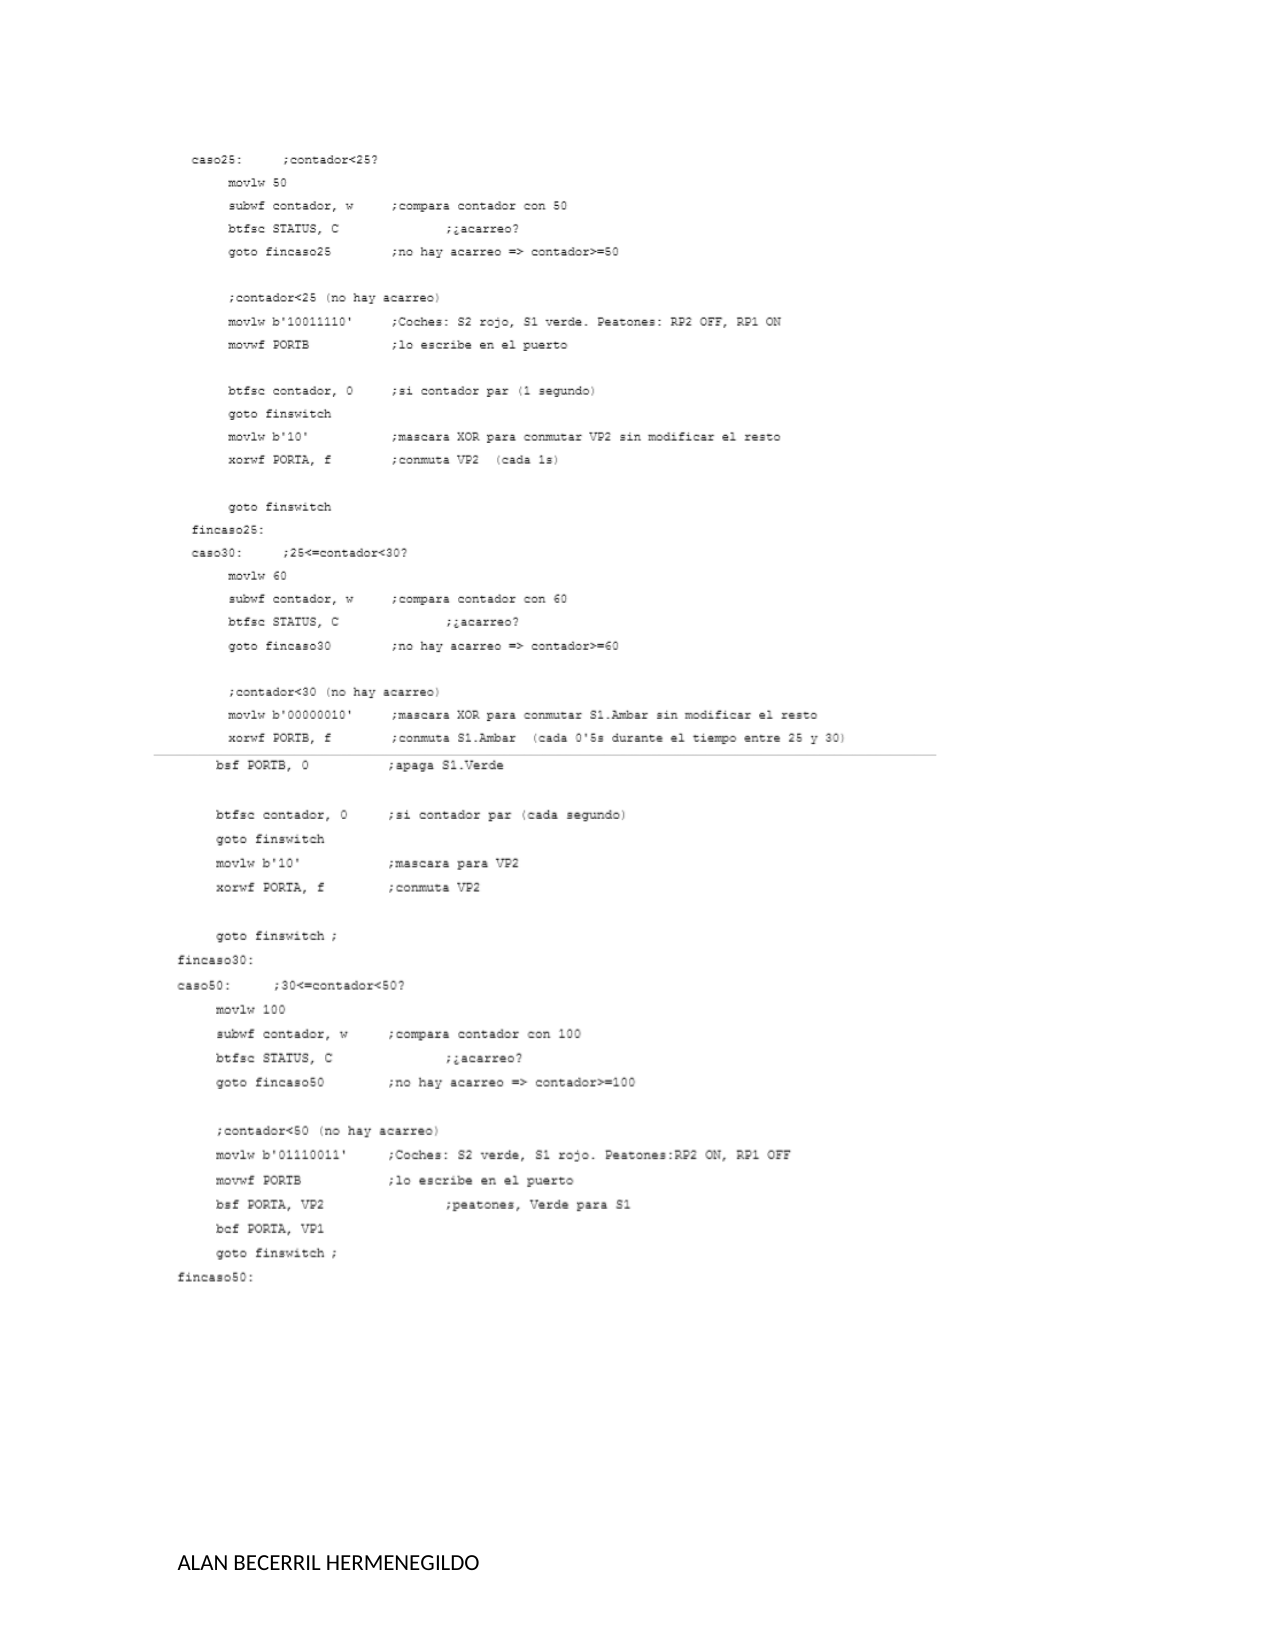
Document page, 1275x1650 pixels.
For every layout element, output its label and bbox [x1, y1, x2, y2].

picture [177, 146, 904, 752]
picture [153, 754, 937, 1299]
